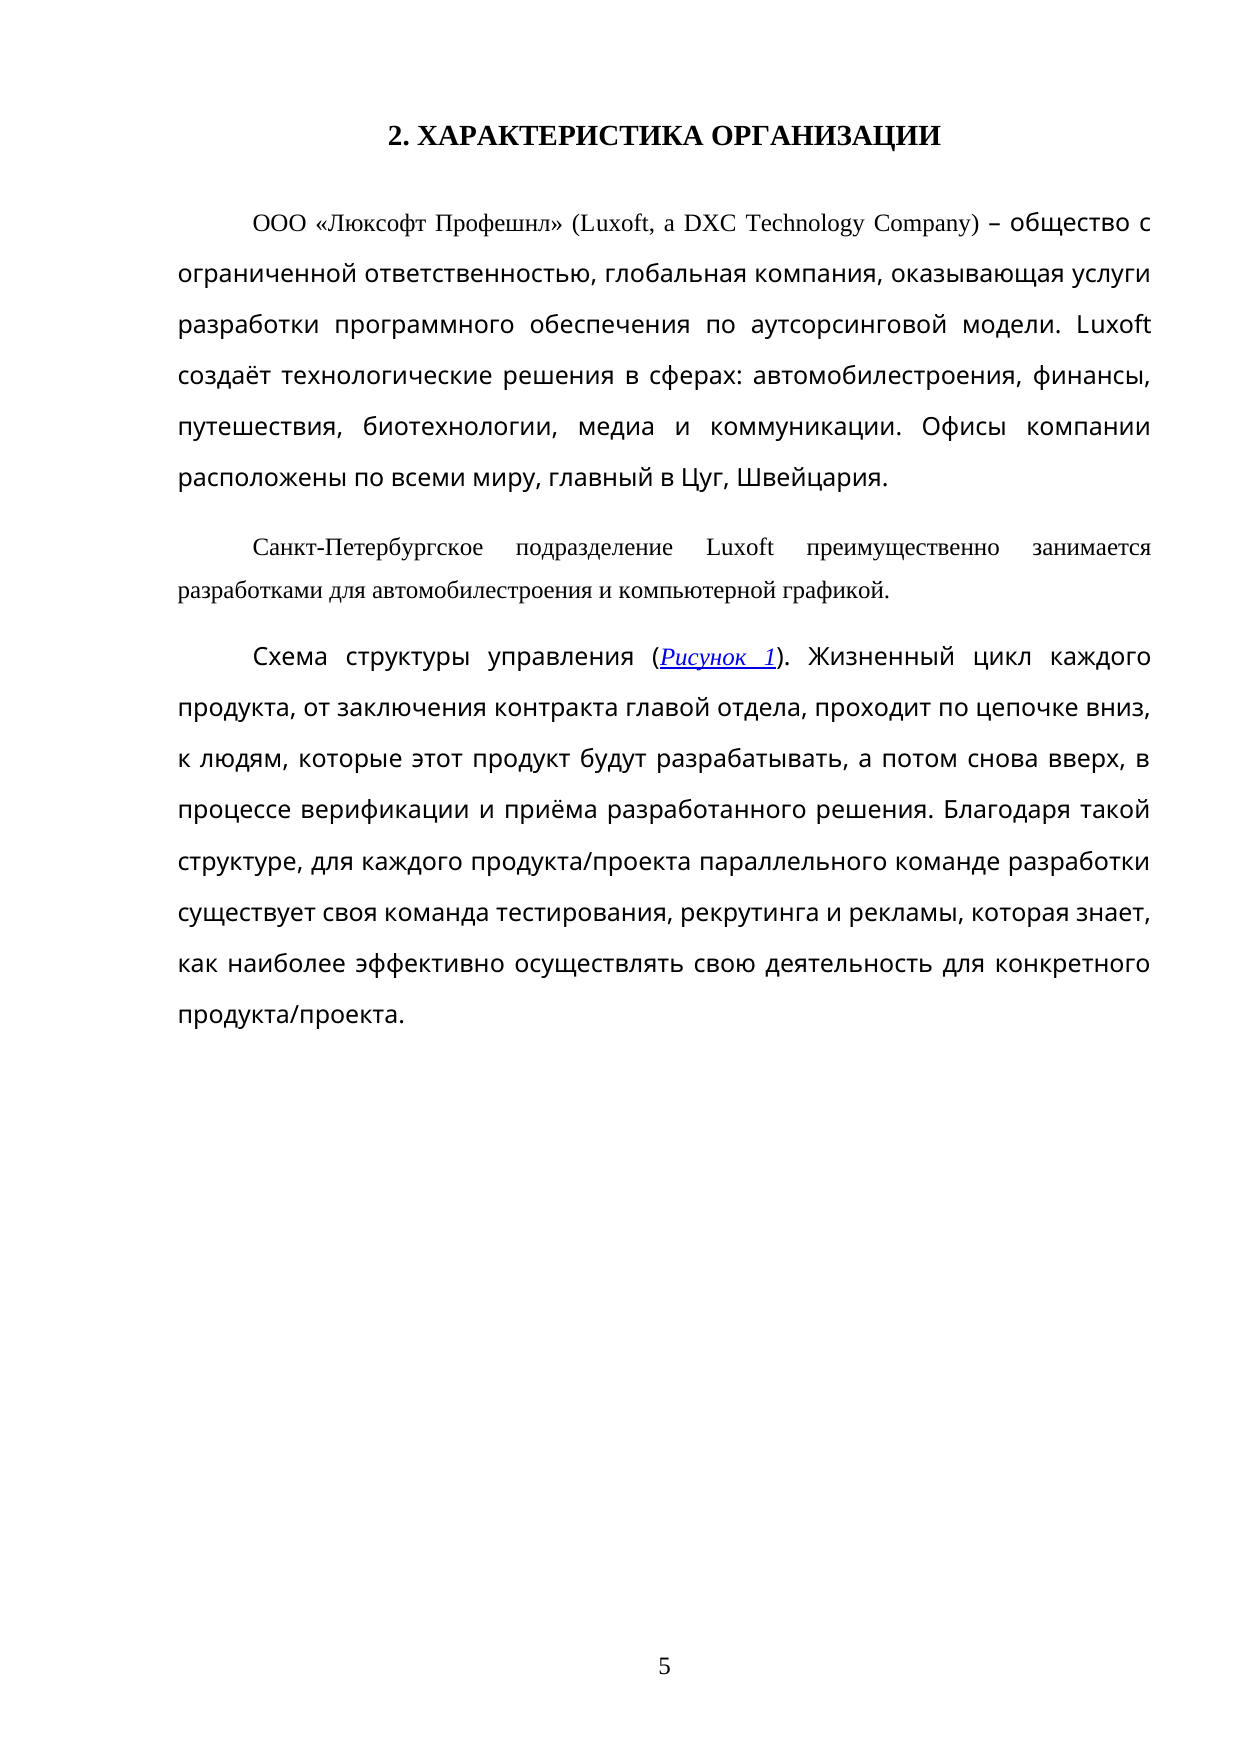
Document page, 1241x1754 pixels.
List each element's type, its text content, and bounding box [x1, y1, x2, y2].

text ООО «Люксофт Профешнл» (Luxoft, a DXC Technology Company) – общество с ограниченной ответственностью, глобальная компания, оказывающая услуги разработки программного обеспечения по аутсорсинговой модели. Luxoft создаёт технологические решения в сферах: автомобилестроения, финансы, путешествия, биотехнологии, медиа и коммуникации. Офисы компании расположены по всеми миру, главный в Цуг, Швейцария. [177, 205, 1152, 494]
text Схема структуры управления (Рисунок 1). Жизненный цикл каждого продукта, от заключения контракта главой отдела, проходит по цепочке вниз, к людям, которые этот продукт будут разрабатывать, а потом снова вверх, в процессе верификации и приёма разработанного решения. Благодаря такой структуре, для каждого продукта/проекта параллельного команде разработки существует своя команда тестирования, рекрутинга и рекламы, которая знает, как наиболее эффективно осуществлять свою деятельность для конкретного продукта/проекта. [177, 639, 1152, 1030]
text Санкт-Петербургское подразделение Luxoft преимущественно занимается разработками для автомобилестроения и компьютерной графикой. [177, 532, 1152, 604]
subtitle 2. ХАРАКТЕРИСТИКА ОРГАНИЗАЦИИ [177, 118, 1152, 152]
